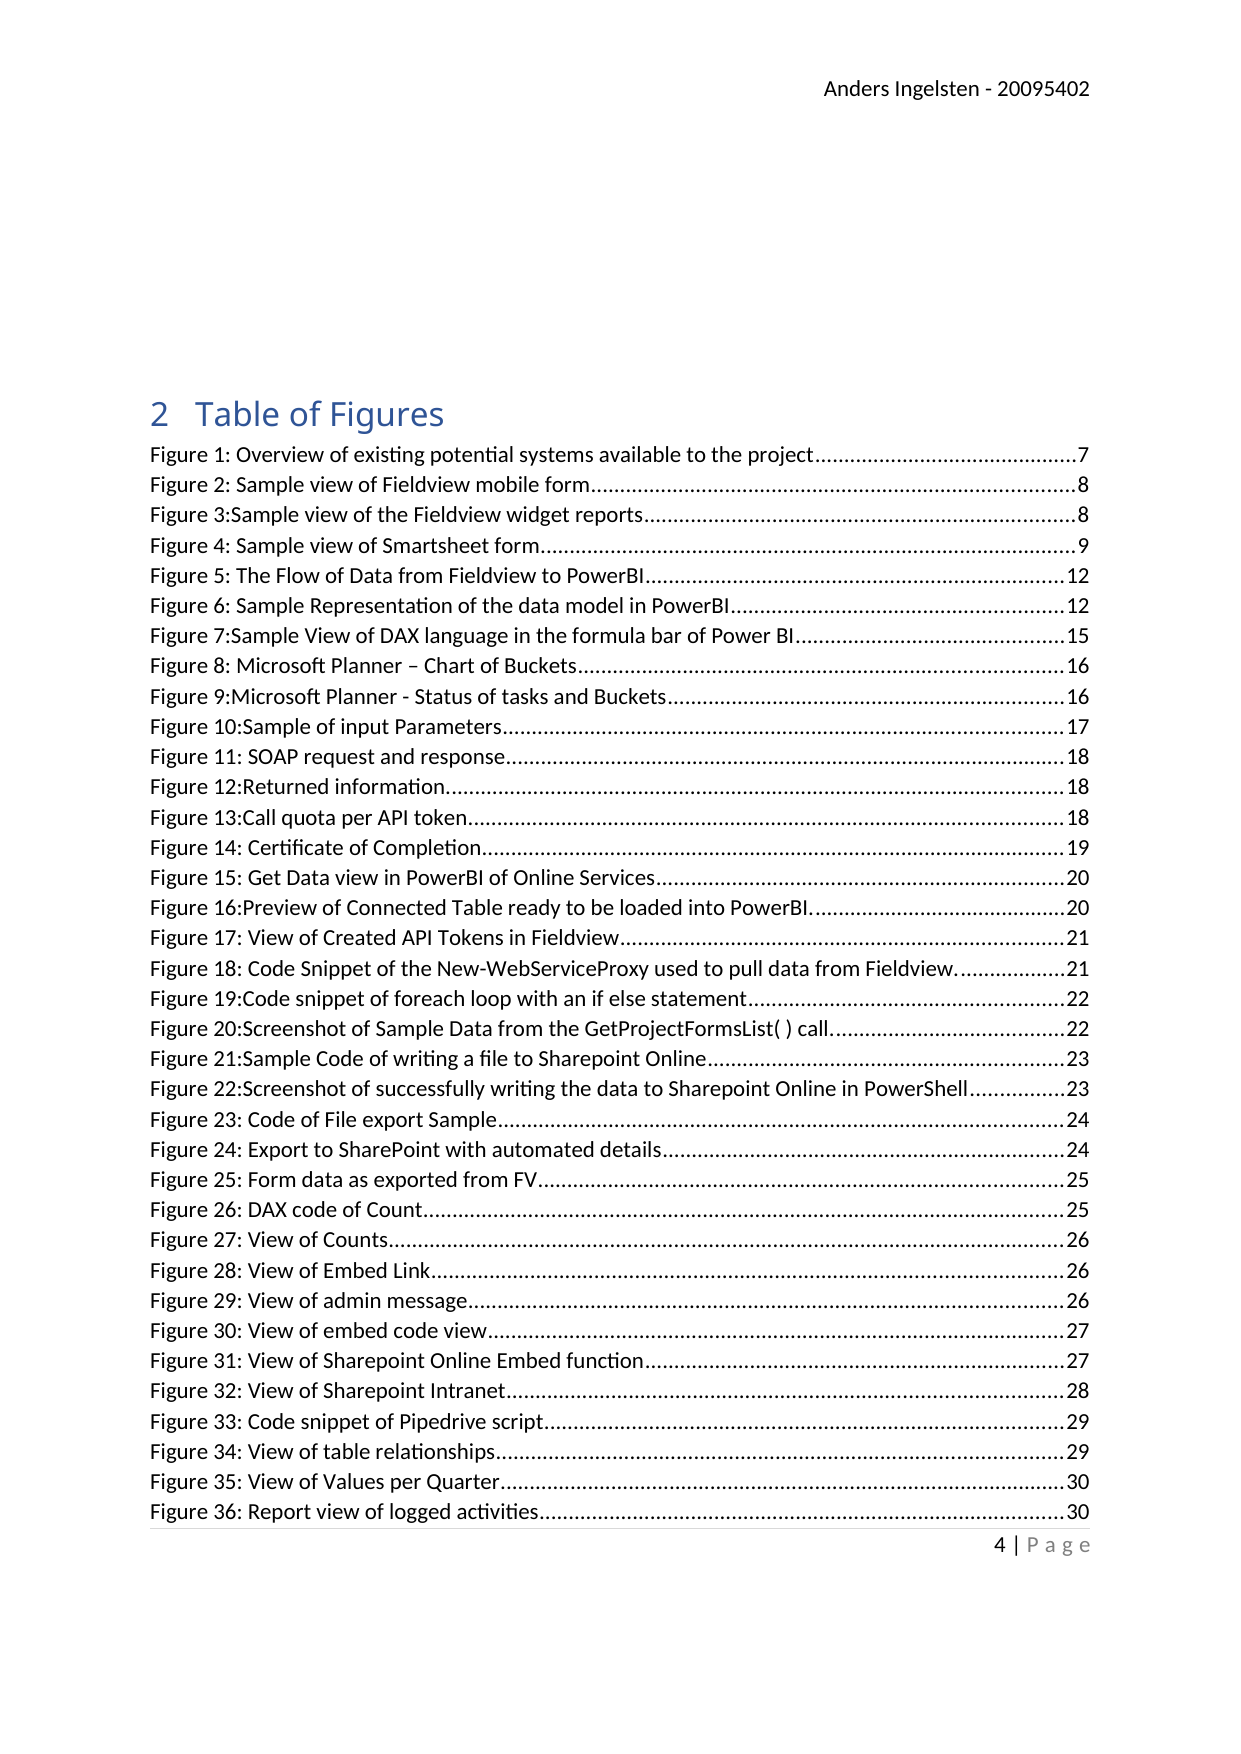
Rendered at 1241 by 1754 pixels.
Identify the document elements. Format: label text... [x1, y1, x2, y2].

text Figure 2: Sample view of Fieldview mobile form 8 [150, 470, 1090, 498]
text Figure 5: The Flow of Data from Fieldview to PowerBI 12 [150, 561, 1090, 589]
text Figure 30: View of embed code view 27 [150, 1316, 1090, 1344]
text Figure 29: View of admin message 26 [150, 1286, 1090, 1314]
text Figure 19:Code snippet of foreach loop with an if else statement 22 [150, 984, 1090, 1012]
text Figure 6: Sample Representation of the data model in PowerBI 12 [150, 591, 1090, 619]
text Figure 26: DAX code of Count 25 [150, 1195, 1090, 1223]
text Figure 27: View of Counts 26 [150, 1226, 1090, 1254]
text Figure 10:Sample of input Parameters 17 [150, 712, 1090, 740]
text Figure 21:Sample Code of writing a file to Sharepoint Online 23 [150, 1044, 1090, 1072]
text Figure 22:Screenshot of successfully writing the data to Sharepoint Online in PowerShell 23 [150, 1074, 1090, 1103]
text Figure 14: Certificate of Completion 19 [150, 833, 1090, 861]
text Figure 1: Overview of existing potential systems available to the project 7 [150, 440, 1090, 468]
text Figure 11: SOAP request and response 18 [150, 742, 1090, 770]
text Figure 36: Report view of logged activities 30 [150, 1497, 1090, 1526]
text Figure 33: Code snippet of Pipedrive script 29 [150, 1407, 1090, 1435]
text Figure 28: View of Embed Link 26 [150, 1256, 1090, 1284]
text Figure 16:Preview of Connected Table ready to be loaded into PowerBI. 20 [150, 893, 1090, 921]
text Figure 9:Microsoft Planner - Status of tasks and Buckets 16 [150, 682, 1090, 710]
text Figure 7:Sample View of DAX language in the formula bar of Power BI 15 [150, 621, 1090, 649]
text Figure 15: Get Data view in PowerBI of Online Services 20 [150, 863, 1090, 891]
text Figure 31: View of Sharepoint Online Embed function 27 [150, 1346, 1090, 1374]
text Figure 24: Export to SharePoint with automated details 24 [150, 1135, 1090, 1163]
text Figure 4: Sample view of Smartsheet form 9 [150, 531, 1090, 559]
text Figure 23: Code of File export Sample 24 [150, 1105, 1090, 1133]
text Figure 3:Sample view of the Fieldview widget reports 8 [150, 501, 1090, 529]
text Figure 13:Call quota per API token 18 [150, 803, 1090, 831]
text Figure 32: View of Sharepoint Intranet 28 [150, 1377, 1090, 1405]
text Figure 20:Screenshot of Sample Data from the GetProjectFormsList( ) call. 22 [150, 1014, 1090, 1042]
subtitle Table of Figures [150, 391, 1090, 437]
text Figure 17: View of Created API Tokens in Fieldview 21 [150, 923, 1090, 952]
text Figure 35: View of Values per Quarter 30 [150, 1467, 1090, 1495]
text Figure 12:Returned information. 18 [150, 772, 1090, 801]
text Figure 18: Code Snippet of the New-WebServiceProxy used to pull data from Fieldview. 21 [150, 954, 1090, 982]
text Figure 34: View of table relationships 29 [150, 1437, 1090, 1465]
text Figure 25: Form data as exported from FV 25 [150, 1165, 1090, 1193]
text Figure 8: Microsoft Planner – Chart of Buckets 16 [150, 652, 1090, 680]
